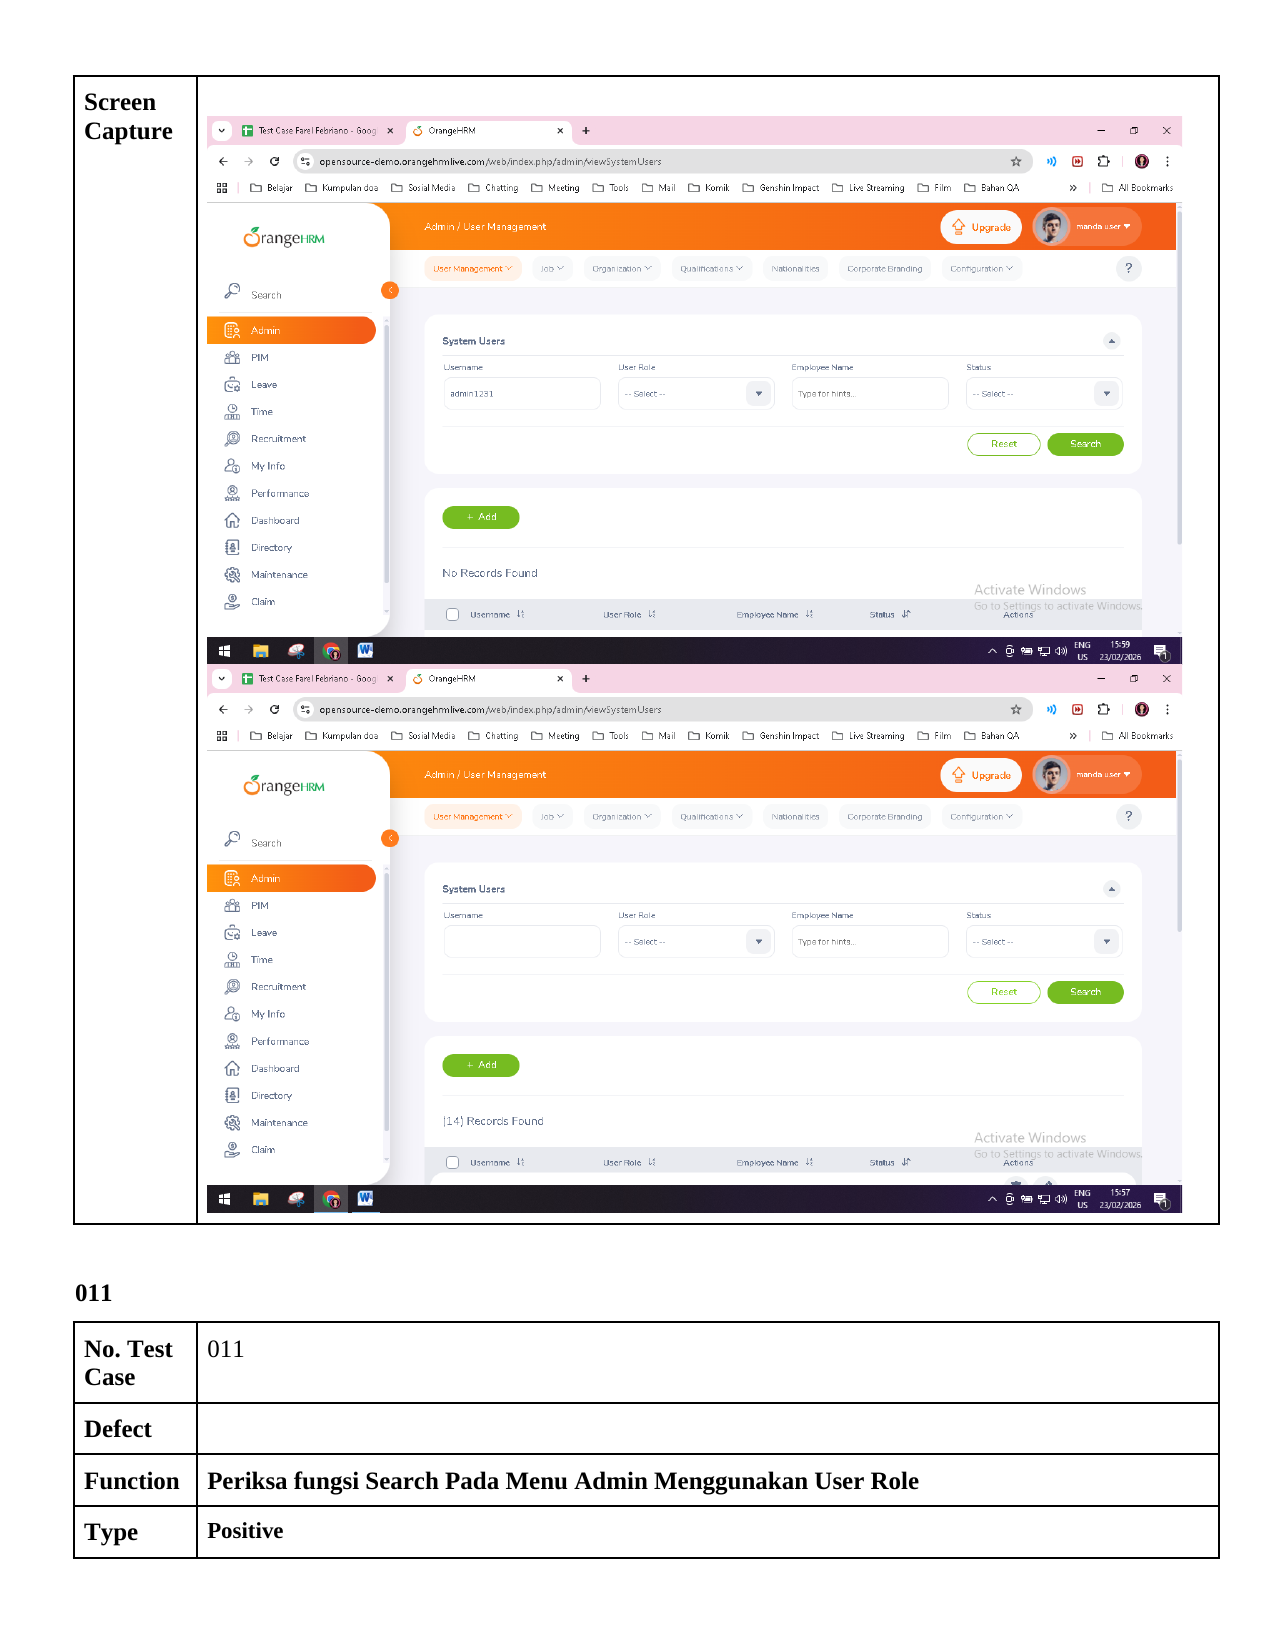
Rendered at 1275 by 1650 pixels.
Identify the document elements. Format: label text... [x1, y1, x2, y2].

table_header No. Test Case [75, 1323, 196, 1402]
table_cell Screen Capture [75, 77, 196, 1223]
table_cell Function [75, 1455, 196, 1505]
table_cell Positive [198, 1507, 1218, 1557]
table_cell Defect [75, 1404, 196, 1453]
table_cell [198, 77, 1218, 1223]
table_cell Periksa fungsi Search Pada Menu Admin Menggunakan User Role [198, 1455, 1218, 1505]
table_cell [198, 1404, 1218, 1453]
table_header 011 [198, 1323, 1218, 1402]
subtitle 011 [75, 1278, 1200, 1307]
table_cell Type [75, 1507, 196, 1557]
picture [207, 116, 1183, 1213]
